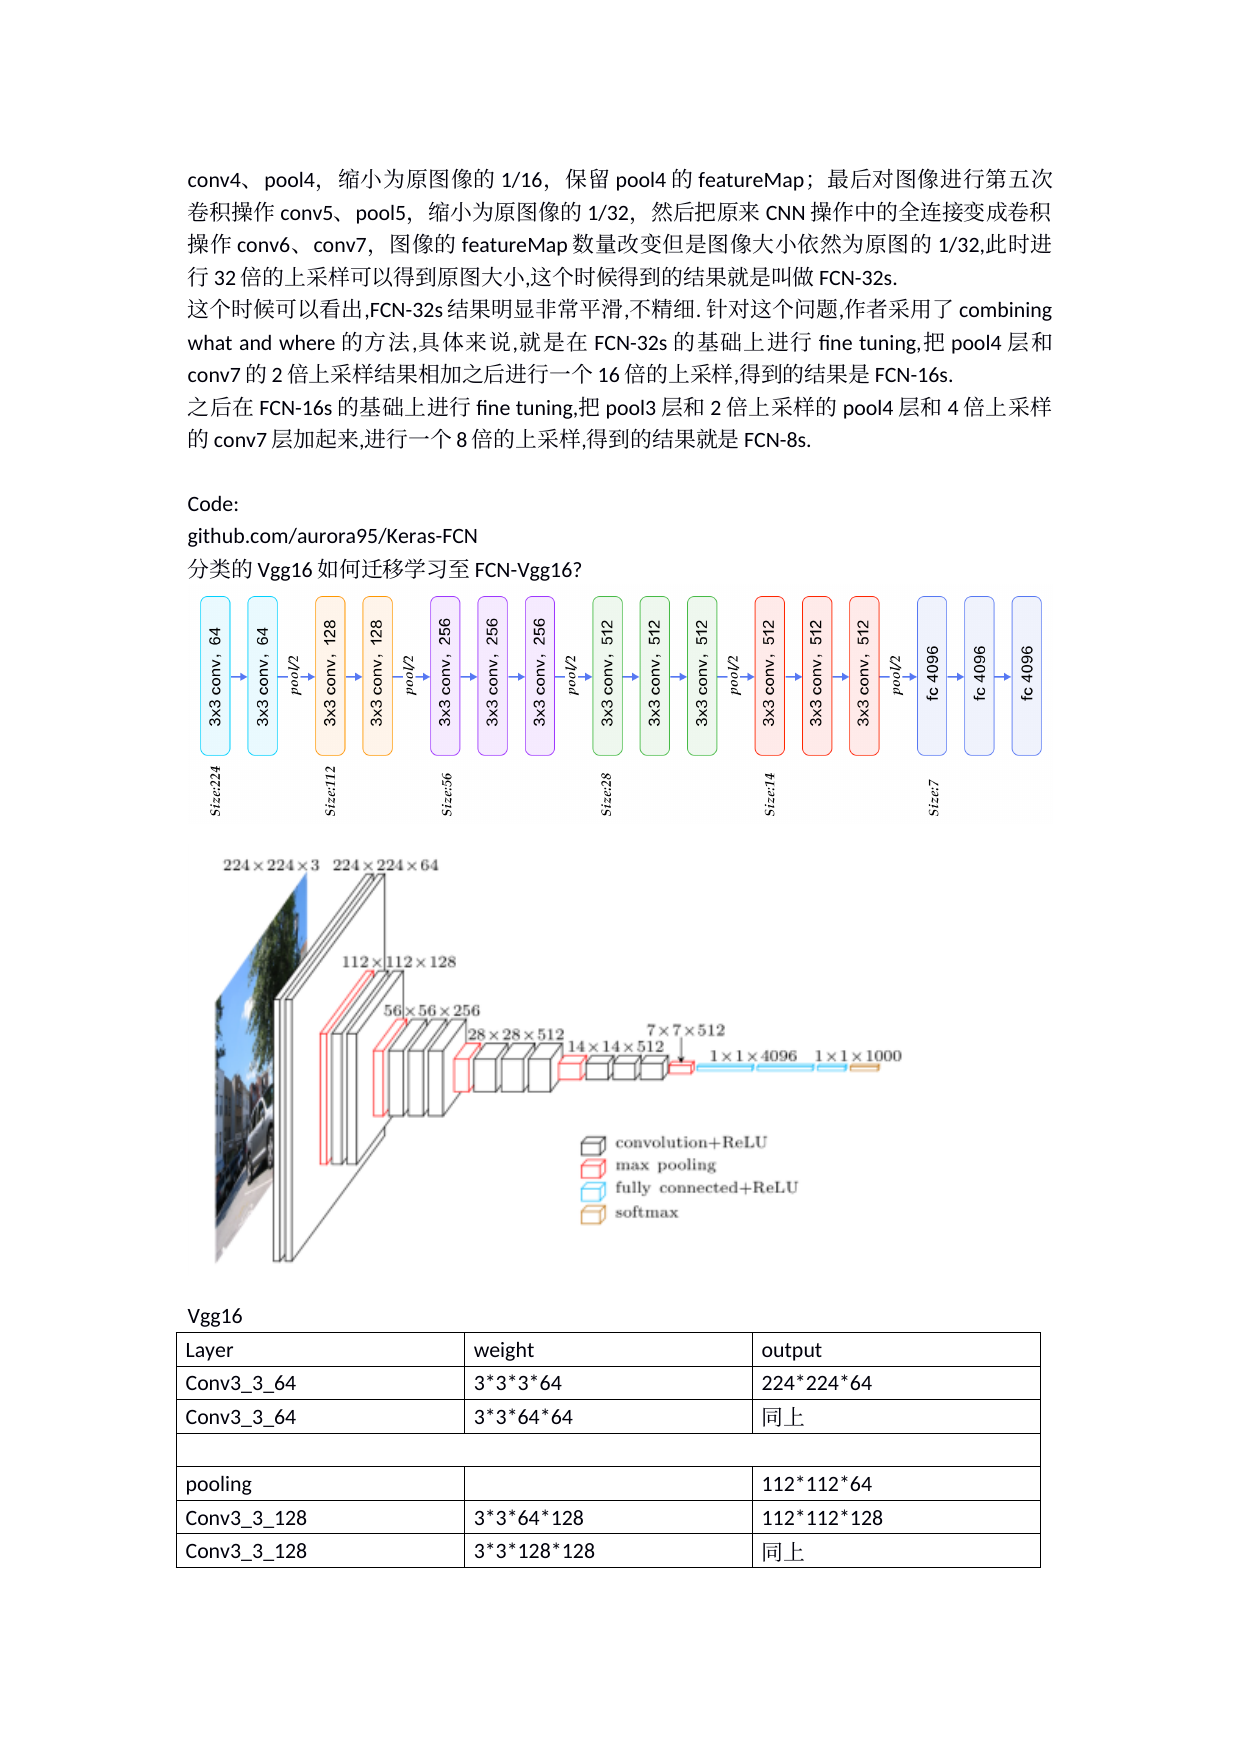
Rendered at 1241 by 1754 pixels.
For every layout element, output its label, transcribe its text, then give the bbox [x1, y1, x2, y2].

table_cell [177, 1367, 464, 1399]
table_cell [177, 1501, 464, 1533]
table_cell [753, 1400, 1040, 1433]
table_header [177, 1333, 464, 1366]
picture [187, 844, 922, 1276]
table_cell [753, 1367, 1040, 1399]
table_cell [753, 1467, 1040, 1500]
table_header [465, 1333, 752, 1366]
text 分类的Vgg16如何迁移学习至FCN-Vgg16? [187, 552, 1053, 584]
picture [187, 584, 1053, 824]
text 这个时候可以看出,FCN-32s结果明显非常平滑,不精细. 针对这个问题,作者采用了combining what and where的方法,具体来说,就是在FCN-32s的基础上进行fine tuning,把pool4层和conv7的2倍上采样结果相加之后进行一个16倍的上采样,得到的结果是FCN-16s. [187, 292, 1053, 389]
text github.com/aurora95/Keras-FCN [187, 519, 1053, 552]
text Code: [187, 487, 1053, 519]
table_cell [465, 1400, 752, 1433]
text 之后在FCN-16s的基础上进行fine tuning,把pool3层和2倍上采样的pool4层和4倍上采样的conv7层加起来,进行一个8倍的上采样,得到的结果就是FCN-8s. [187, 389, 1053, 454]
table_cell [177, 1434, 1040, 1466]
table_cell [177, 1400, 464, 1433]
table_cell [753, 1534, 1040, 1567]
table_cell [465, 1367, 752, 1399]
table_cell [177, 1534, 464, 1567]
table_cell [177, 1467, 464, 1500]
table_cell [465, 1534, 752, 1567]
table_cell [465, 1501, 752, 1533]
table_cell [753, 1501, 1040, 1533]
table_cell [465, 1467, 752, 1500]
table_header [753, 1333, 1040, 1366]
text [187, 162, 1053, 292]
text Vgg16 [187, 1299, 1053, 1332]
